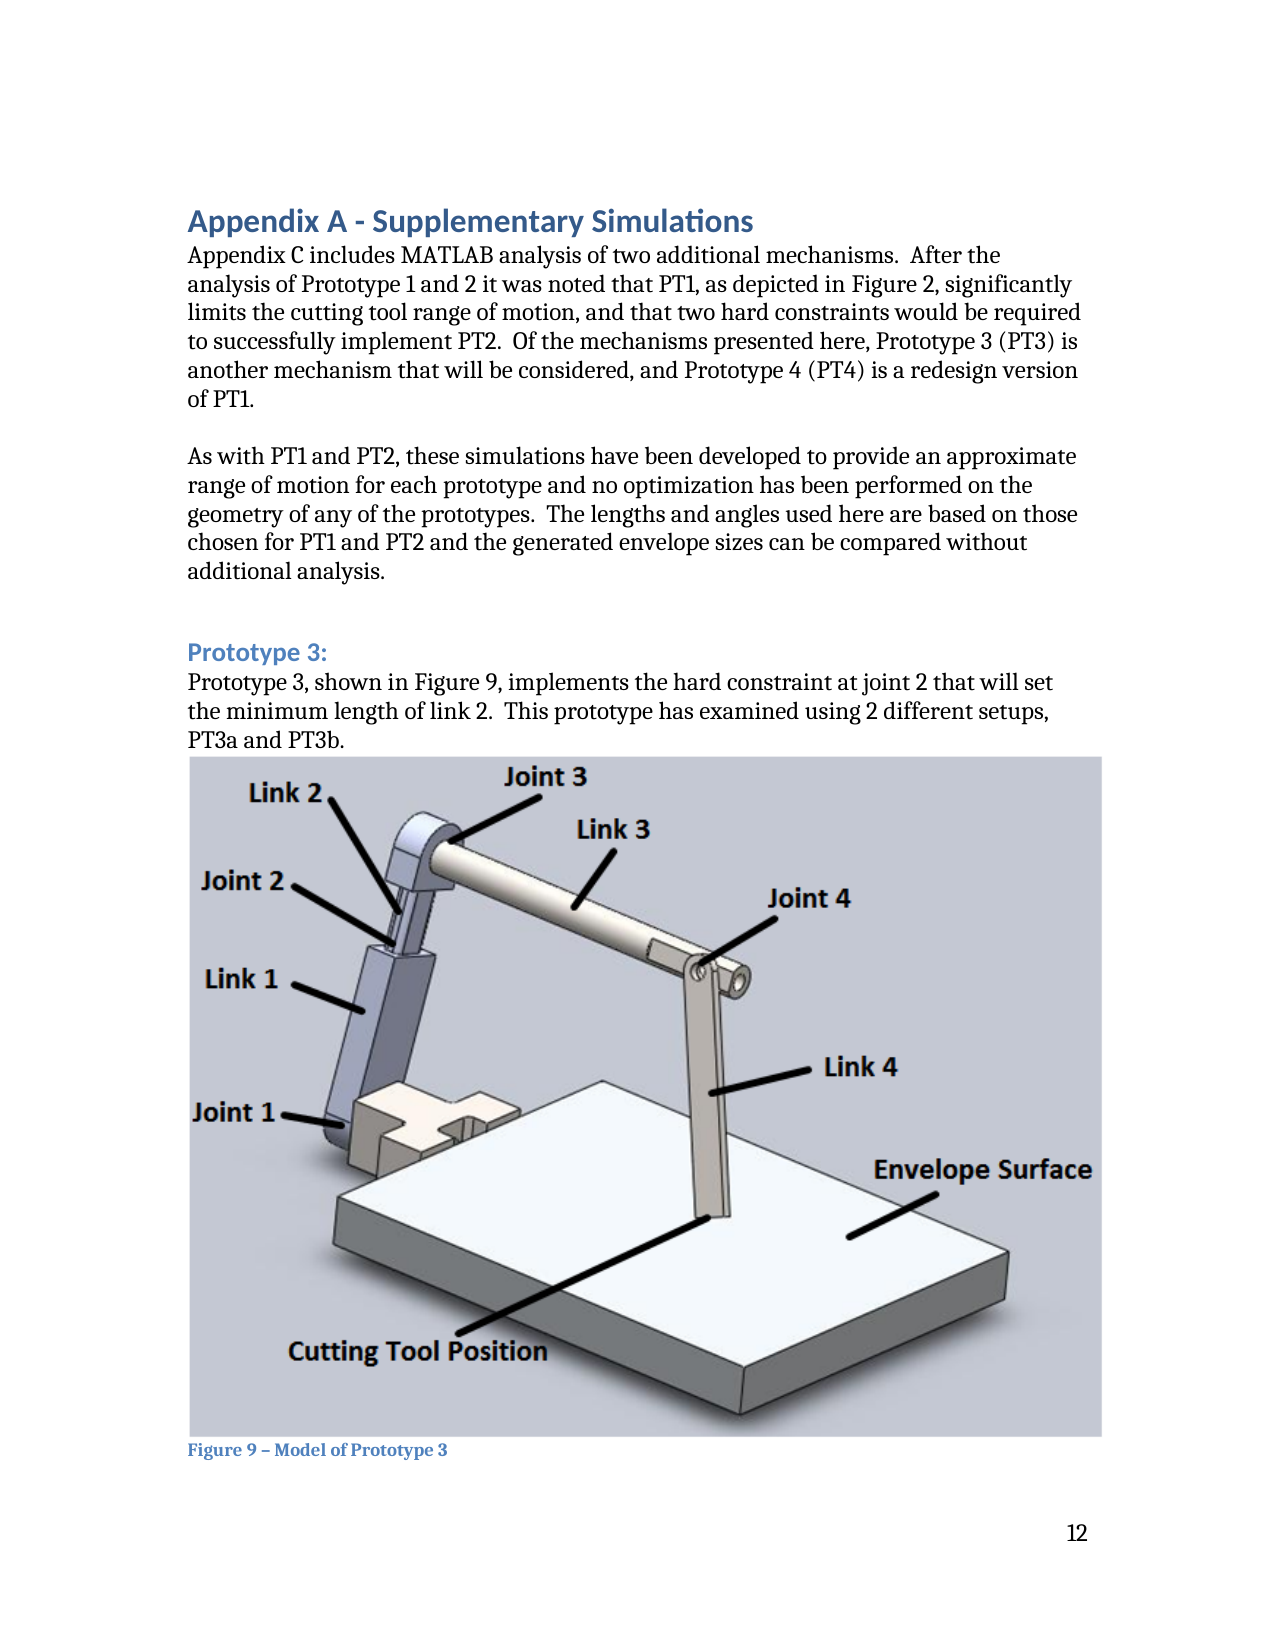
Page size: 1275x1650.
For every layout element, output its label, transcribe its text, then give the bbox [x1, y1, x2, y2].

subtitle Appendix A - Supplementary Simulations [187, 200, 1087, 241]
text As with PT1 and PT2, these simulations have been developed to provide an approximate range of motion for each prototype and no optimization has been performed on the geometry of any of the prototypes. The lengths and angles used here are based on those chosen for PT1 and PT2 and the generated envelope sizes can be compared without additional analysis. [187, 442, 1087, 586]
text Appendix C includes MATLAB analysis of two additional mechanisms. After the analysis of Prototype 1 and 2 it was noted that PT1, as depicted in Figure 2, significantly limits the cutting tool range of motion, and that two hard constraints would be required to successfully implement PT2. Of the mechanisms presented here, Prototype 3 (PT3) is another mechanism that will be considered, and Prototype 4 (PT4) is a redesign version of PT1. [187, 241, 1087, 413]
text Prototype 3, shown in Figure 9, implements the hard constraint at joint 2 that will set the minimum length of link 2. This prototype has examined using 2 different setups, PT3a and PT3b. [187, 668, 1087, 754]
picture [187, 754, 1105, 1440]
subtitle Prototype 3: [187, 635, 1087, 668]
